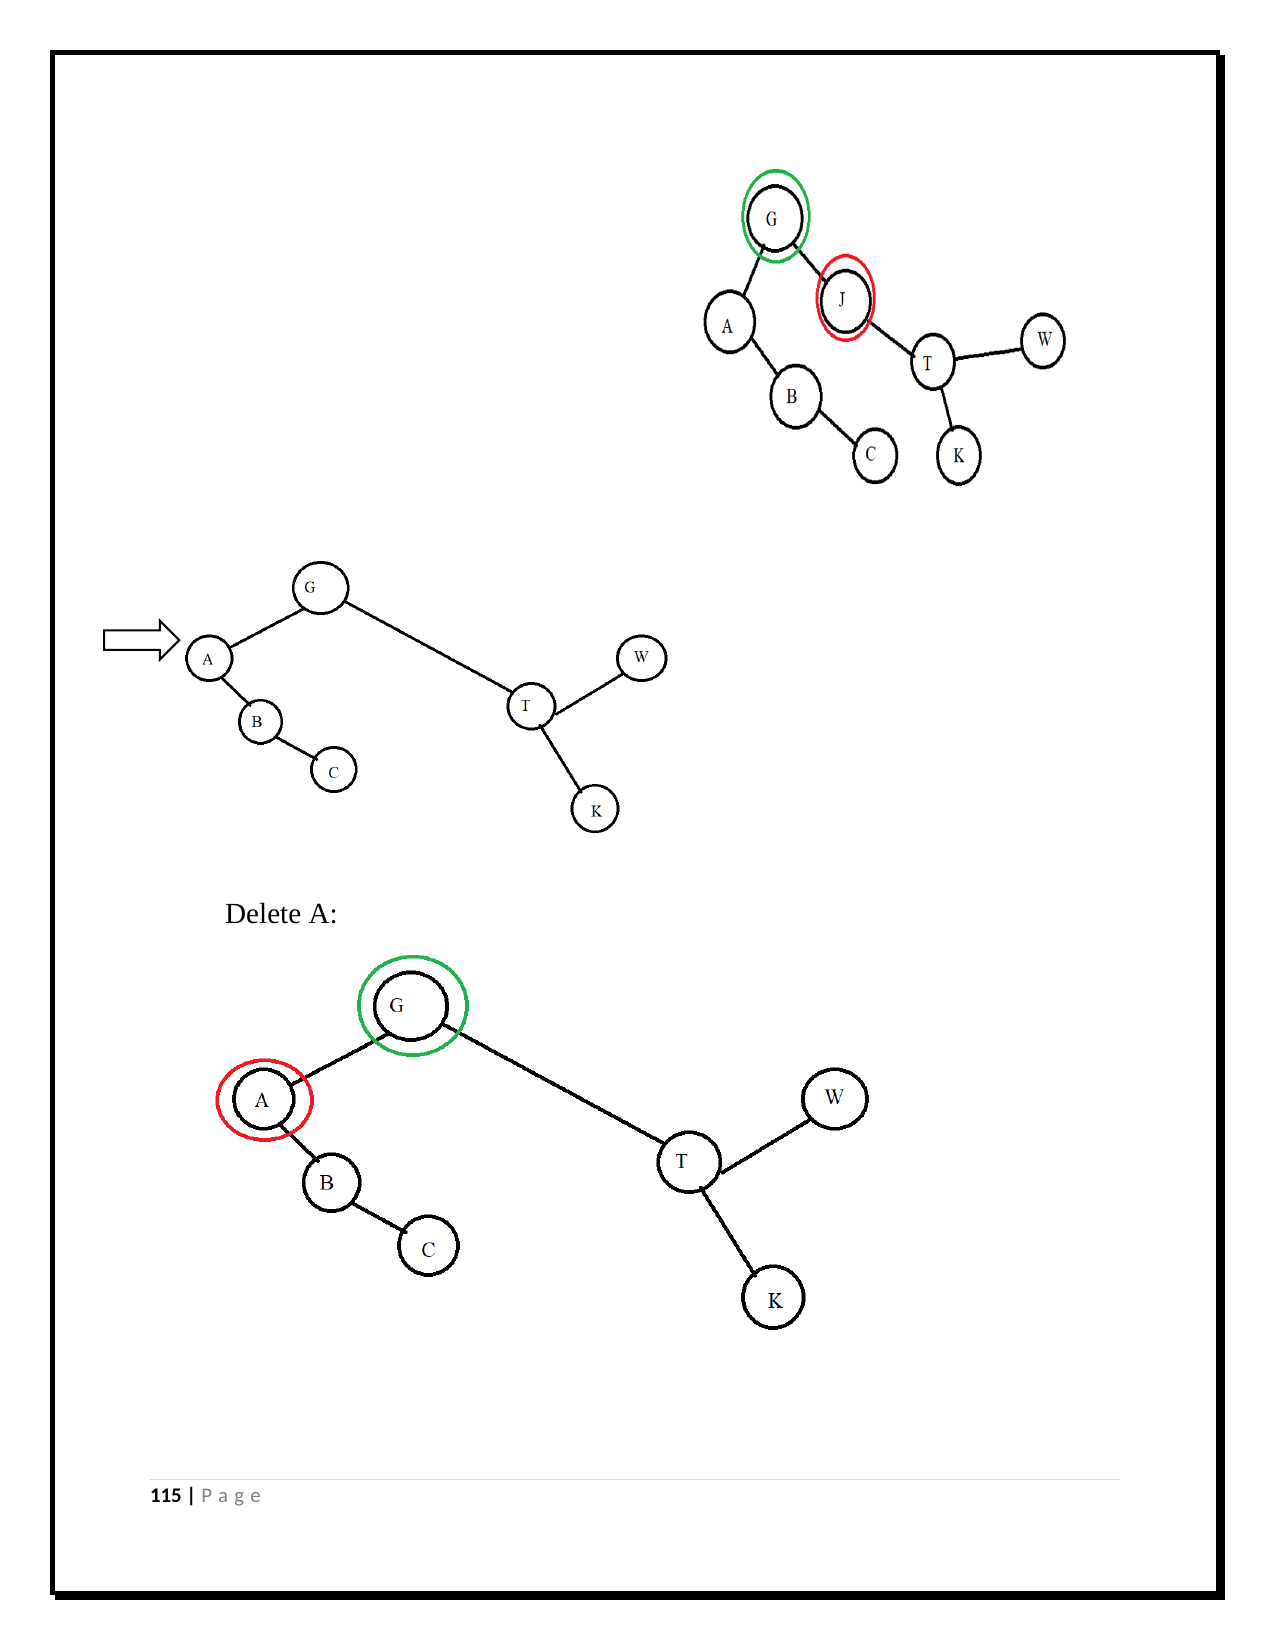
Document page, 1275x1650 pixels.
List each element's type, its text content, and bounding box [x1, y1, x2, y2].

picture [150, 544, 721, 884]
picture [150, 625, 176, 655]
picture [150, 946, 892, 1374]
picture [661, 150, 1121, 532]
text Delete A: [150, 896, 1120, 929]
